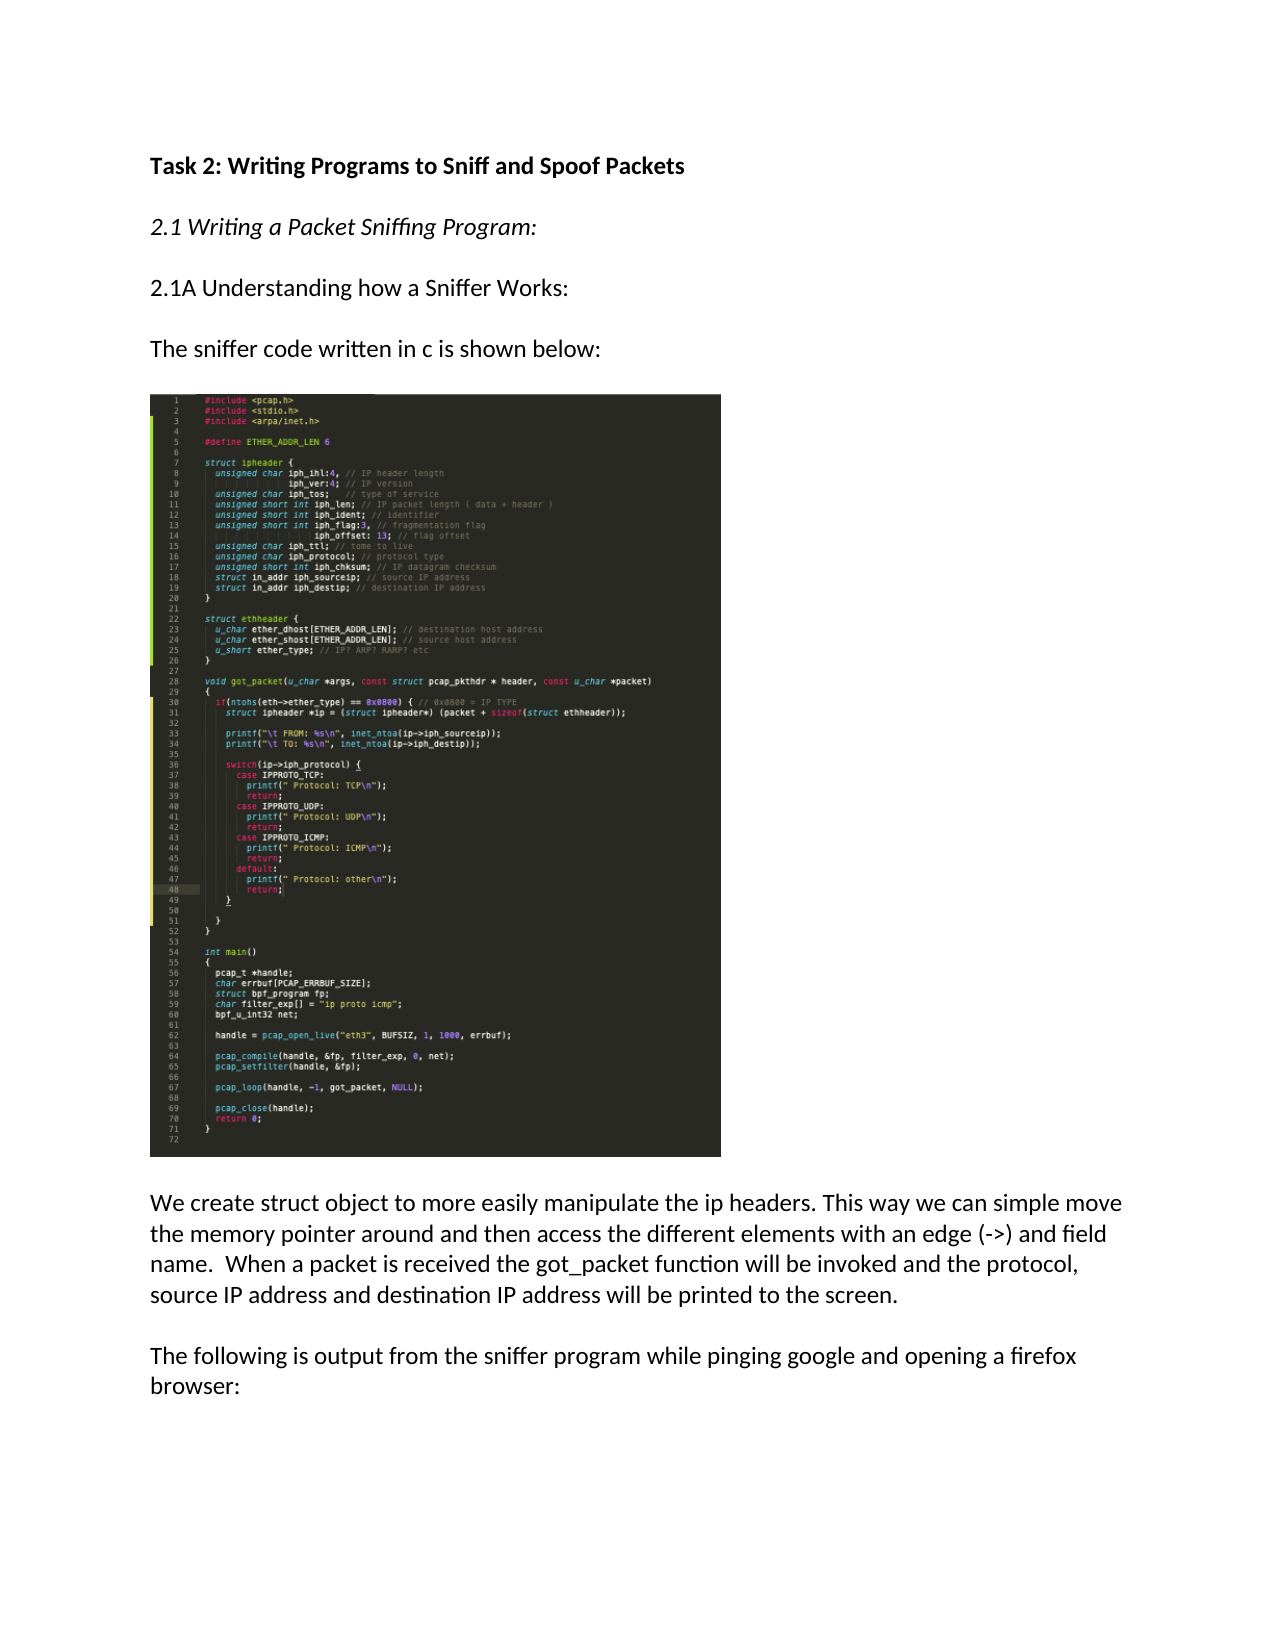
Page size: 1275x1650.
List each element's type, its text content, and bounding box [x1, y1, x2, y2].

text The sniffer code written in c is shown below: [150, 333, 1125, 364]
text 2.1 Writing a Packet Sniffing Program: [150, 211, 1125, 242]
text We create struct object to more easily manipulate the ip headers. This way we can simple move the memory pointer around and then access the different elements with an edge (->) and field name. When a packet is received the got_packet function will be invoked and the protocol, source IP address and destination IP address will be printed to the screen. [150, 1187, 1125, 1309]
text Task 2: Writing Programs to Sniff and Spoof Packets [150, 150, 1125, 181]
picture [150, 394, 721, 1157]
text 2.1A Understanding how a Sniffer Works: [150, 272, 1125, 303]
text The following is output from the sniffer program while pinging google and opening a firefox browser: [150, 1340, 1125, 1401]
